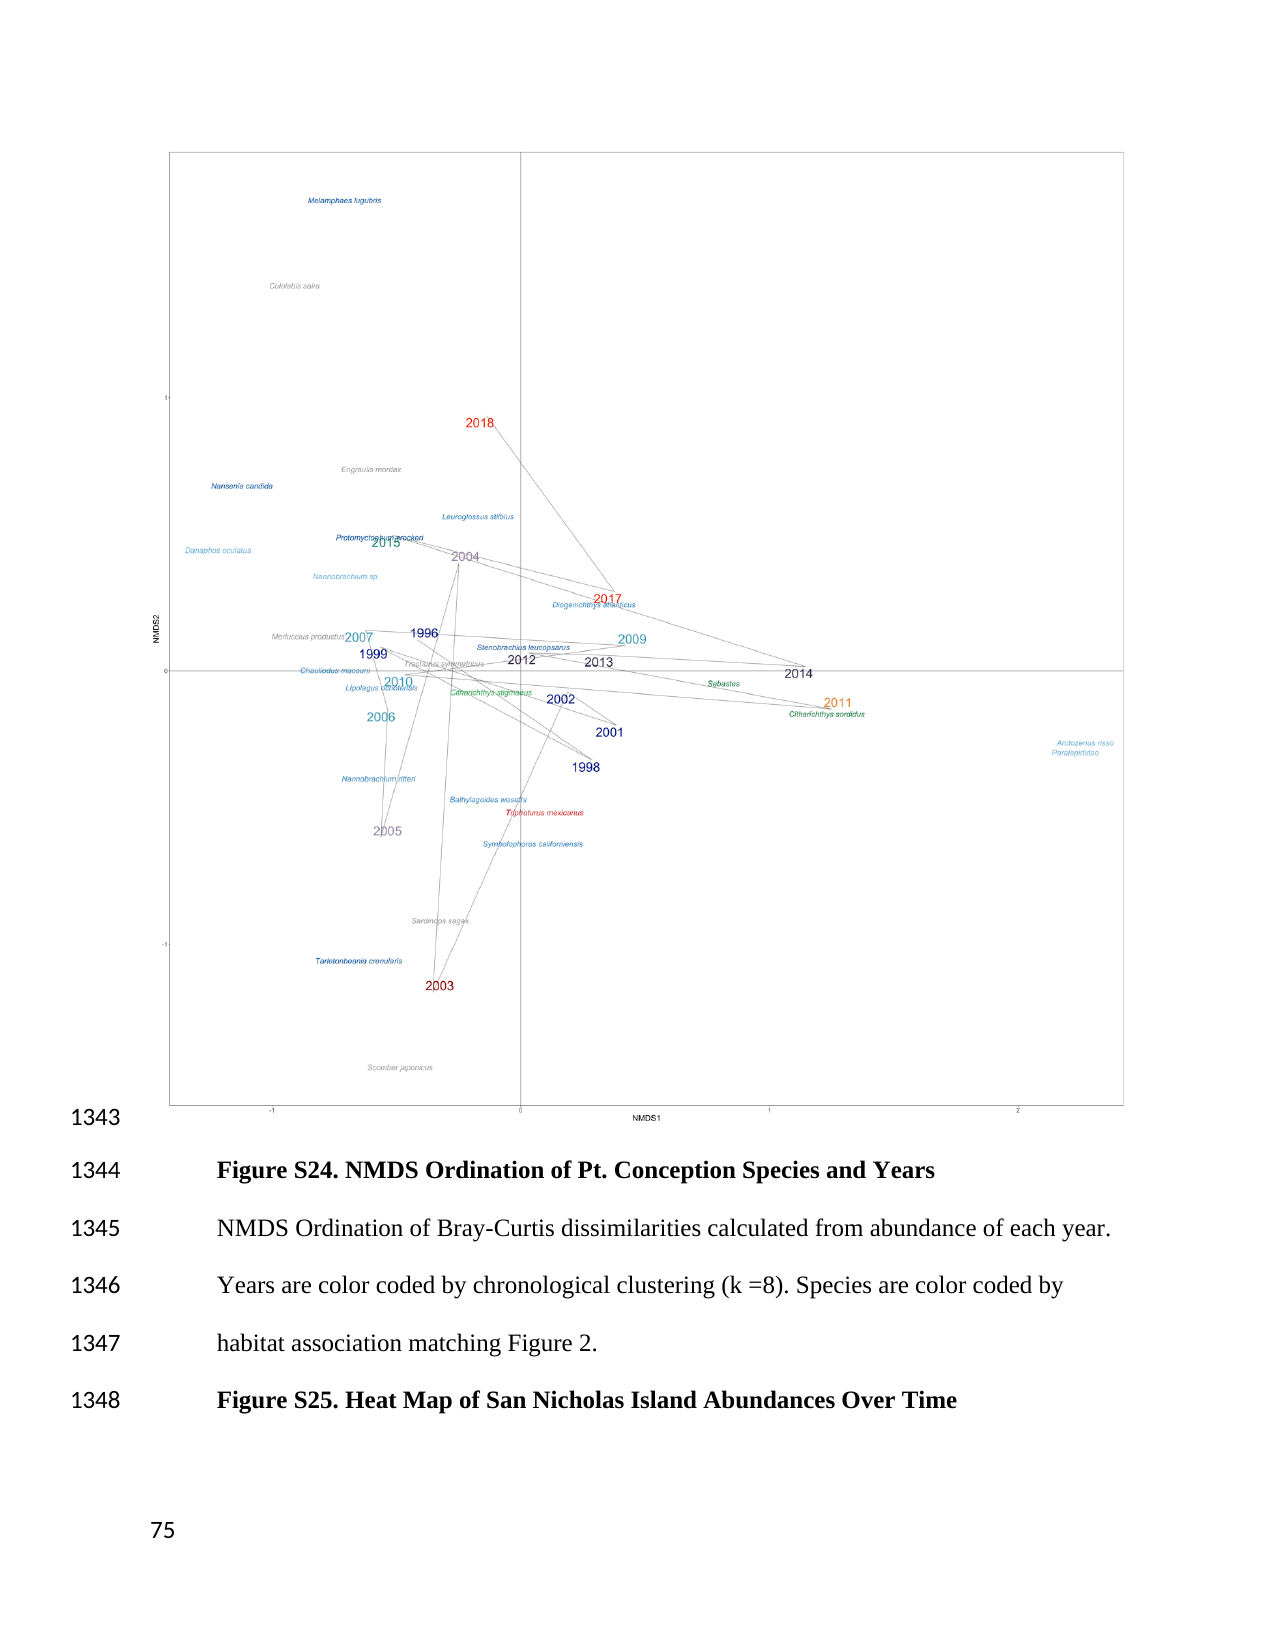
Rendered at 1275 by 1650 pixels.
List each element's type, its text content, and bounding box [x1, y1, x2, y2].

text Figure S24. NMDS Ordination of Pt. Conception Species and Years [150, 1156, 1125, 1184]
text Figure S25. Heat Map of San Nicholas Island Abundances Over Time [150, 1386, 1125, 1414]
text NMDS Ordination of Bray-Curtis dissimilarities calculated from abundance of each year. Years are color coded by chronological clustering (k =8). Species are color coded by habitat association matching Figure 2. [217, 1213, 1125, 1357]
picture [150, 150, 1125, 1125]
